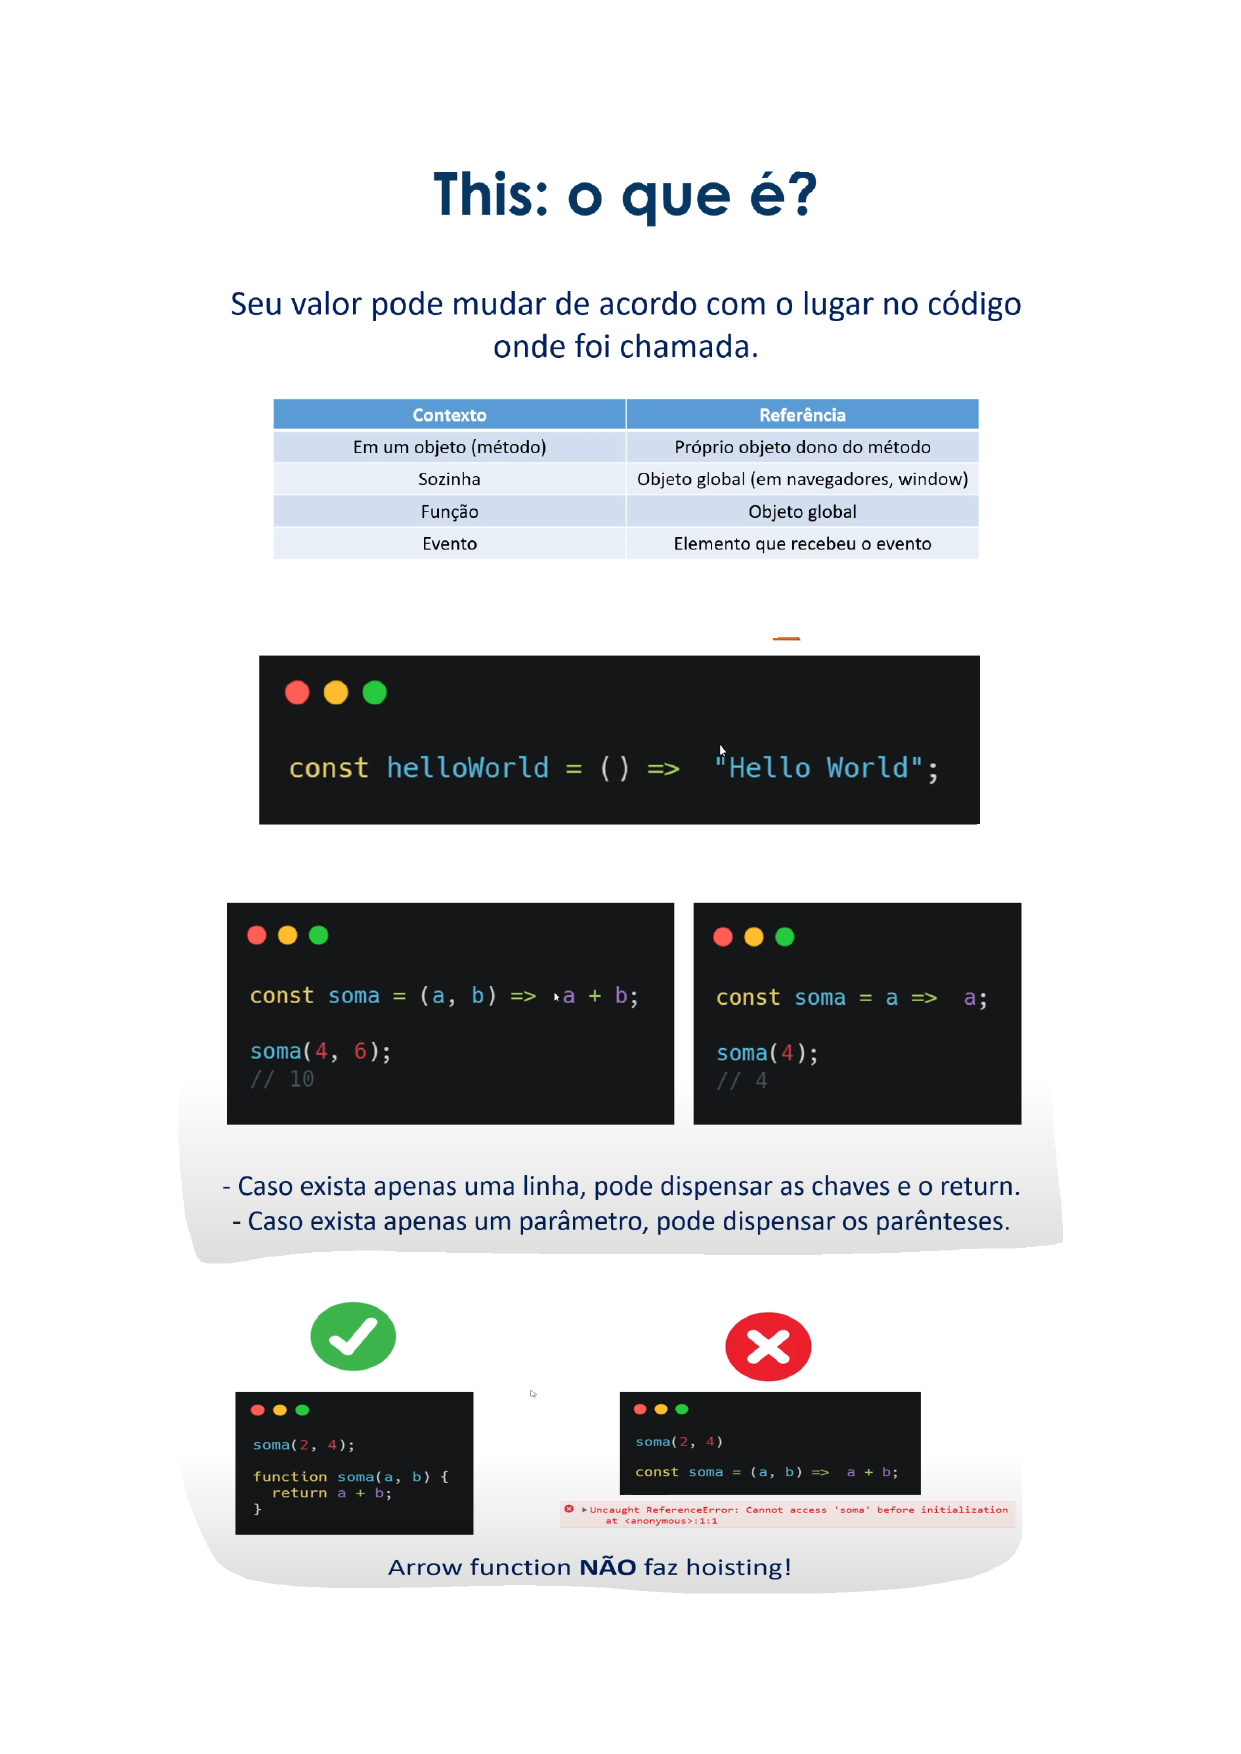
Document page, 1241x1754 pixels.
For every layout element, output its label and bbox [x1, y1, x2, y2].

picture [177, 634, 1063, 845]
picture [177, 1282, 1023, 1594]
picture [177, 147, 1063, 616]
picture [177, 863, 1063, 1264]
